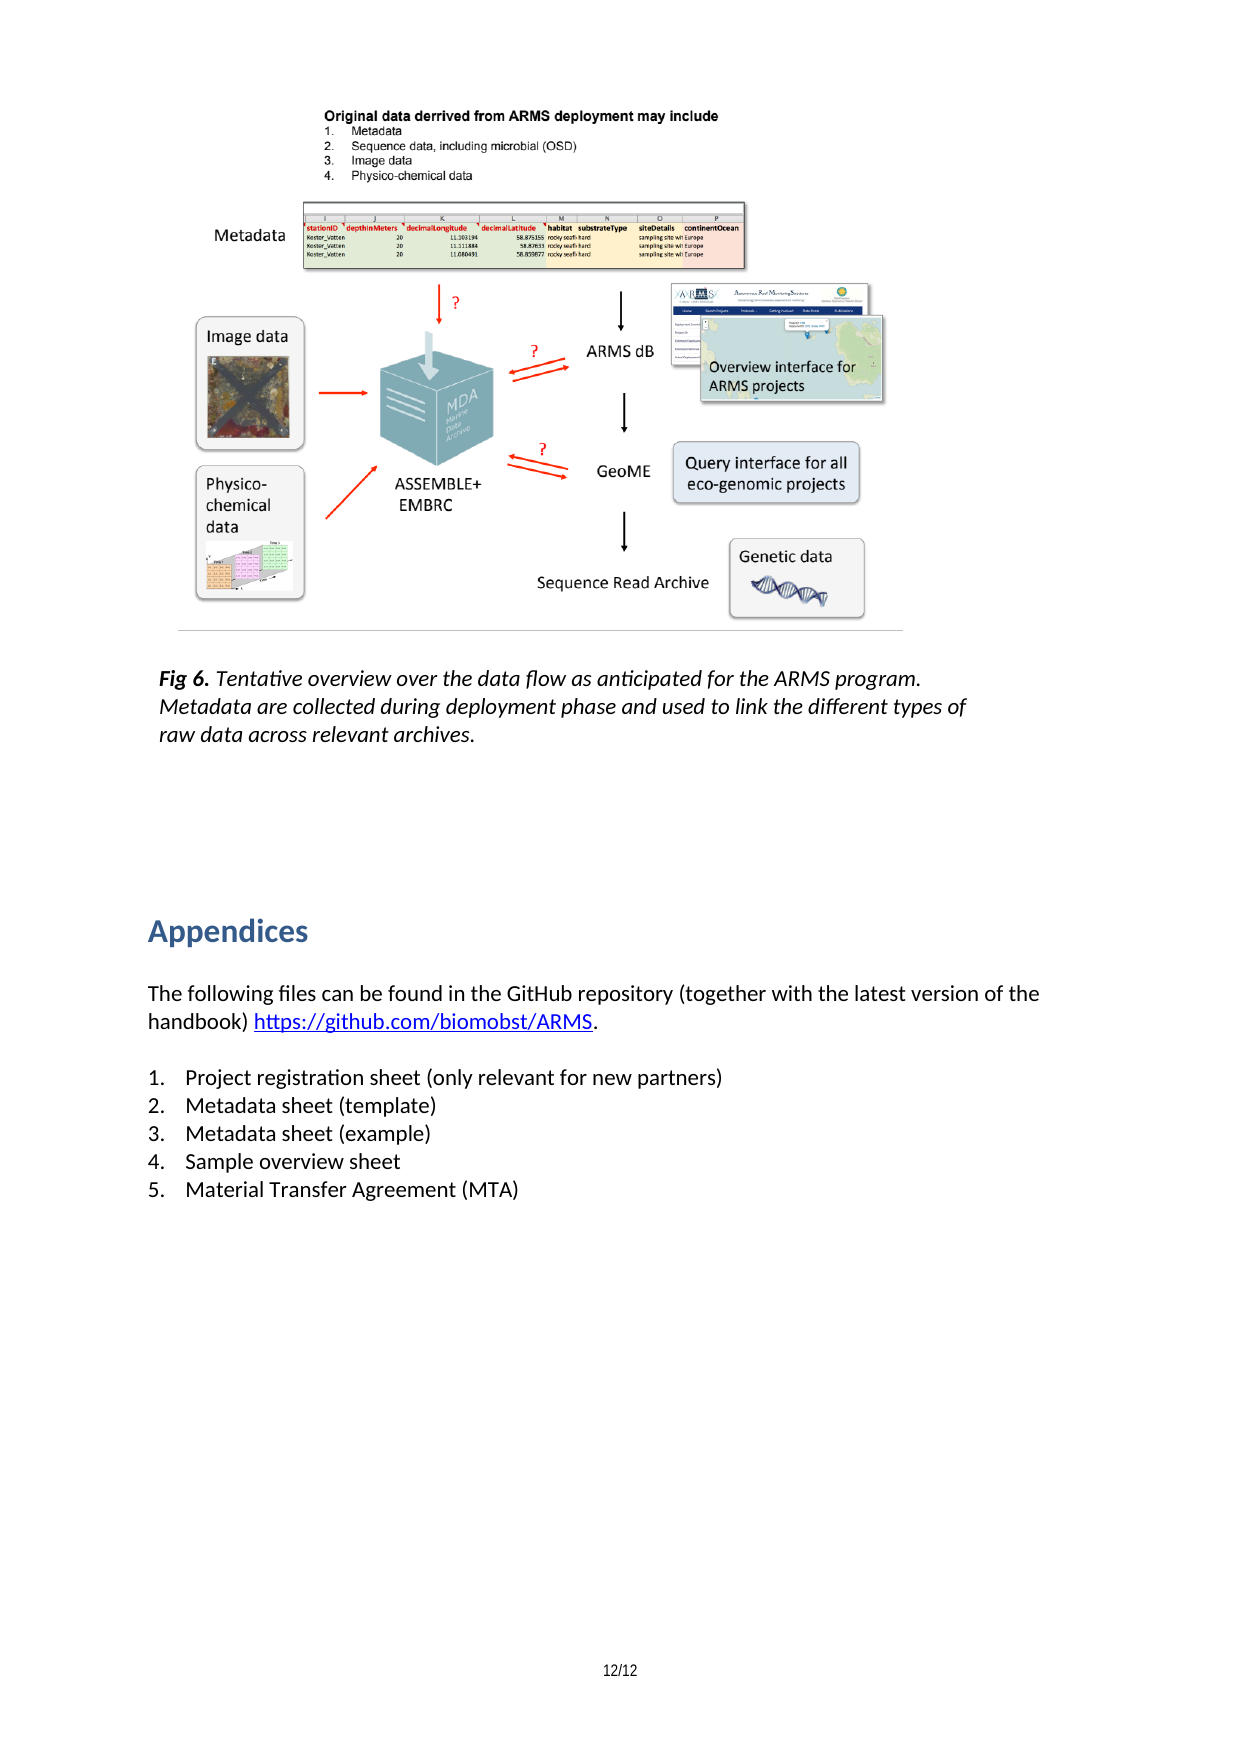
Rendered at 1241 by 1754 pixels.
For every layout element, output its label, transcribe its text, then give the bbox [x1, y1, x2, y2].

list Project registration sheet (only relevant for new partners) [148, 1063, 1092, 1091]
table_header [148, 89, 1015, 664]
list Material Transfer Agreement (MTA) [148, 1175, 1092, 1203]
list Metadata sheet (example) [148, 1119, 1092, 1147]
list Metadata sheet (template) [148, 1091, 1092, 1119]
text The following files can be found in the GitHub repository (together with the latest version of the handbook) https://github.com/biomobst/ARMS. [148, 979, 1092, 1035]
table_cell Fig 6. Tentative overview over the data flow as anticipated for the ARMS program. Metadata are collected during deployment phase and used to link the different types of raw data across relevant archives. [148, 664, 1015, 748]
subtitle Appendices [148, 910, 1092, 951]
list Sample overview sheet [148, 1147, 1092, 1175]
